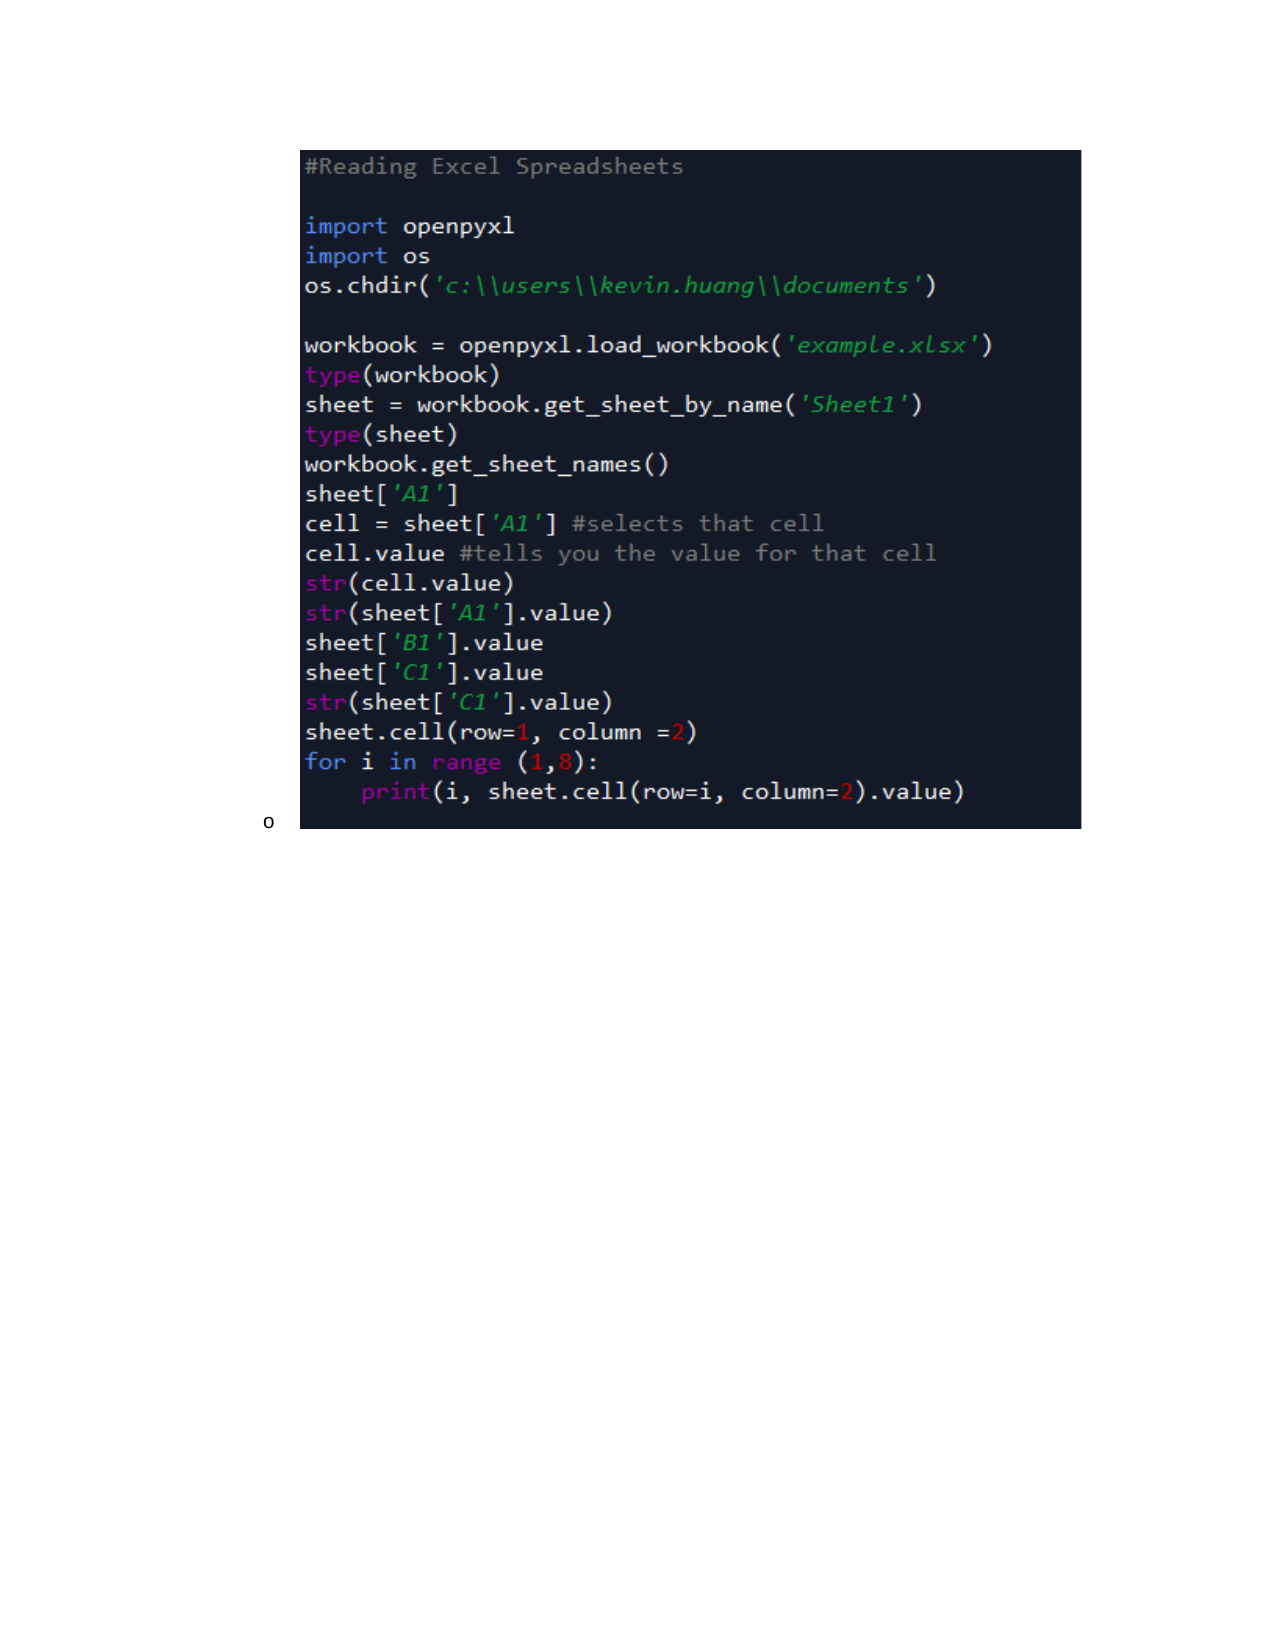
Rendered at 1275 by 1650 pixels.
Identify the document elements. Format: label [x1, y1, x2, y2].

picture [300, 150, 1082, 829]
